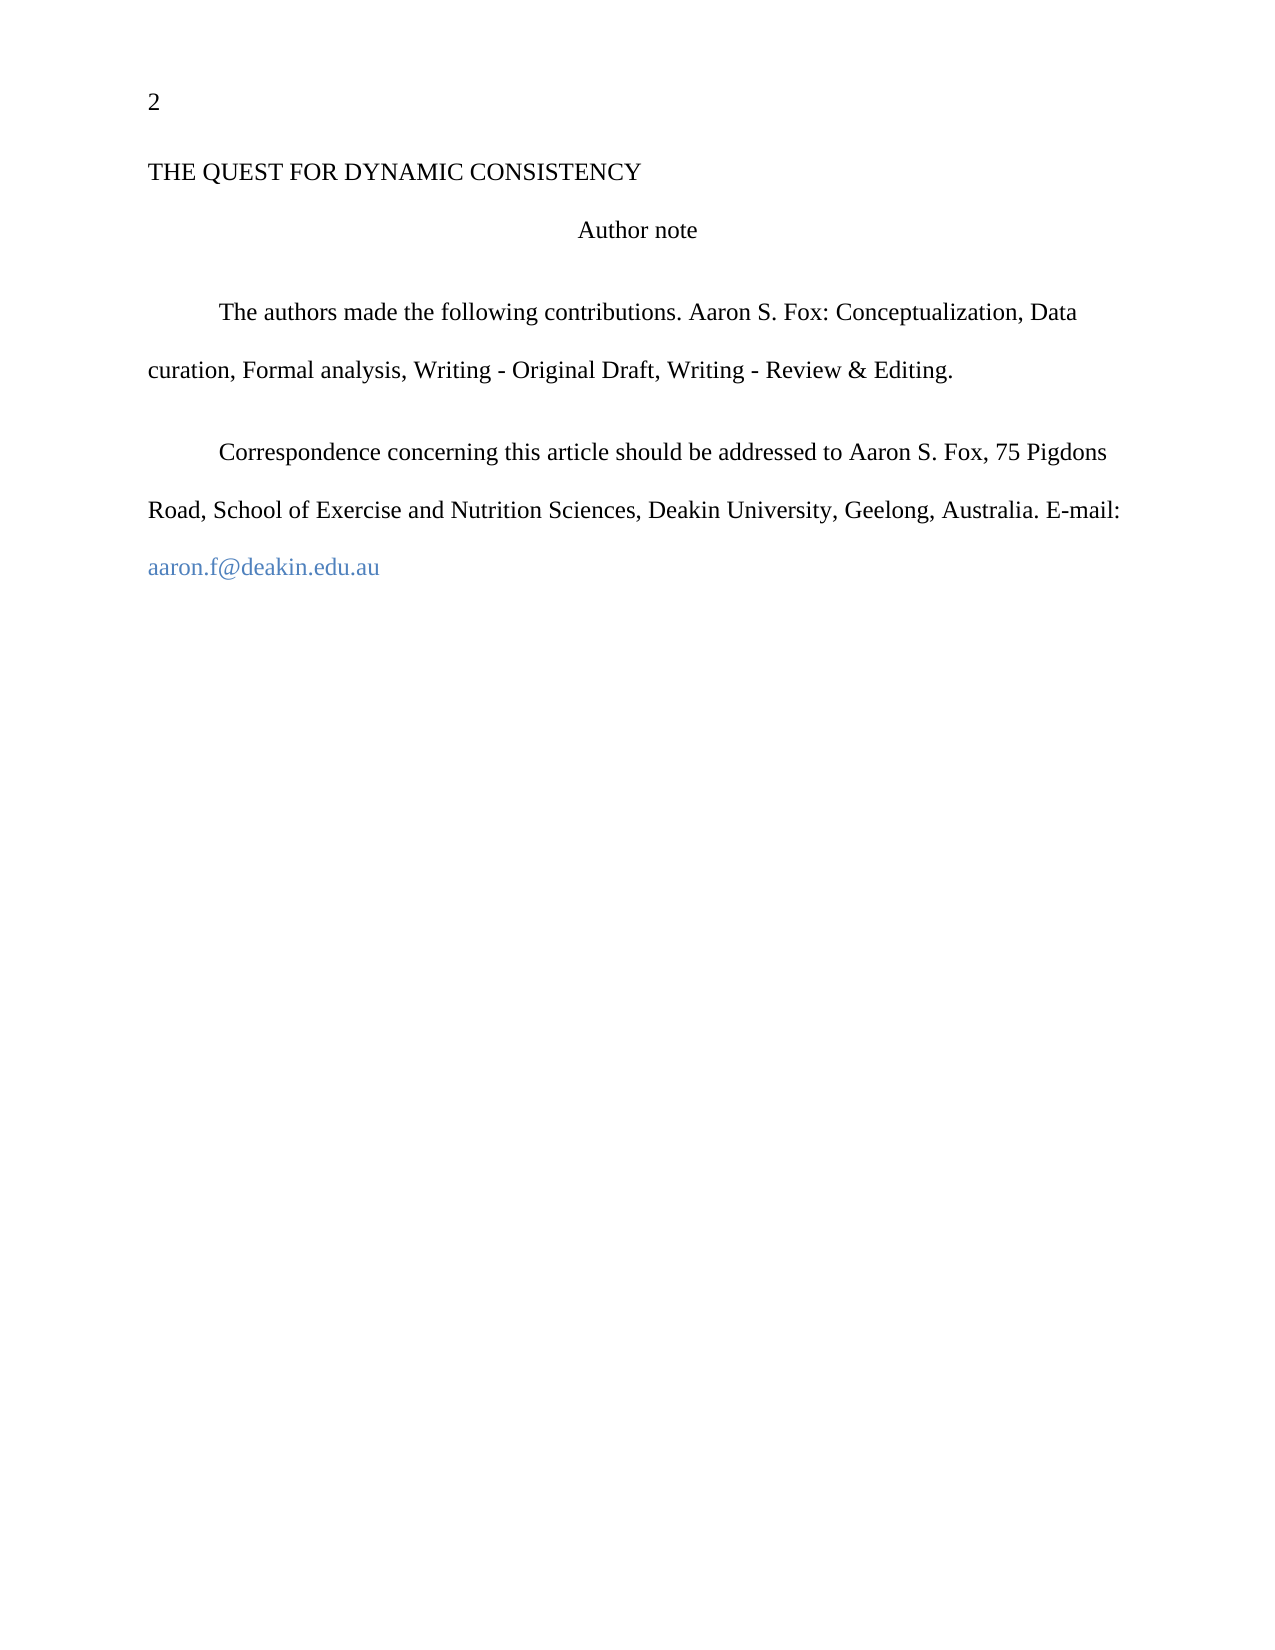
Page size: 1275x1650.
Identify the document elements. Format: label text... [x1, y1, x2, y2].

text Correspondence concerning this article should be addressed to Aaron S. Fox, 75 Pigdons Road, School of Exercise and Nutrition Sciences, Deakin University, Geelong, Australia. E-mail: aaron.f@deakin.edu.au [148, 437, 1127, 581]
text Author note [148, 215, 1127, 244]
text The authors made the following contributions. Aaron S. Fox: Conceptualization, Data curation, Formal analysis, Writing - Original Draft, Writing - Review & Editing. [148, 297, 1127, 384]
